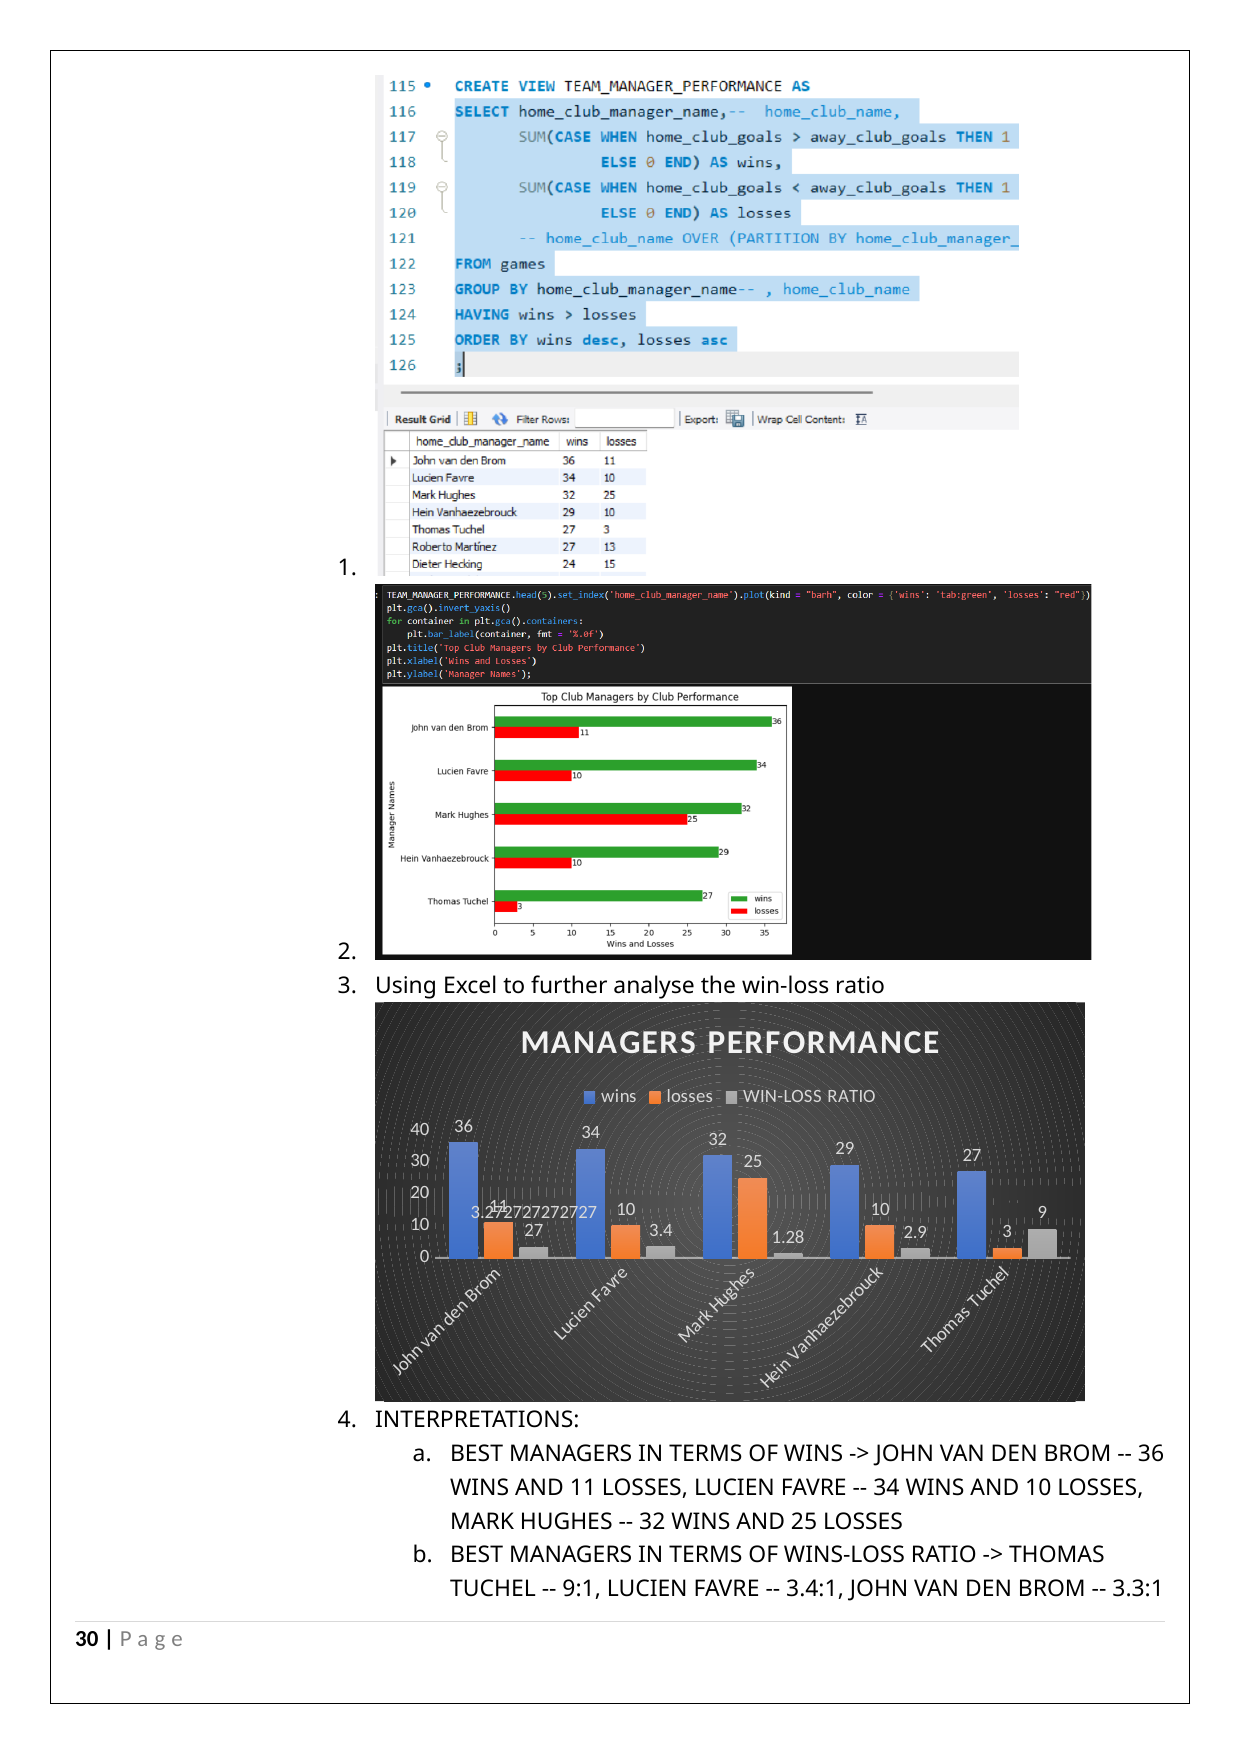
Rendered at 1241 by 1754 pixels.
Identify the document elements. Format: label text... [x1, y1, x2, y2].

list BEST MANAGERS IN TERMS OF WINS-LOSS RATIO -> THOMAS TUCHEL -- 9:1, LUCIEN FAVRE -- 3.4:1, JOHN VAN DEN BROM -- 3.3:1 [412, 1538, 1165, 1603]
list Using Excel to further analyse the win-loss ratio [337, 969, 1165, 1401]
picture [375, 584, 1092, 960]
picture [375, 75, 1019, 576]
list INTERPRETATIONS: [337, 1403, 1165, 1435]
list BEST MANAGERS IN TERMS OF WINS -> JOHN VAN DEN BROM -- 36 WINS AND 11 LOSSES, LUCIEN FAVRE -- 34 WINS AND 10 LOSSES, MARK HUGHES -- 32 WINS AND 25 LOSSES [412, 1437, 1165, 1536]
